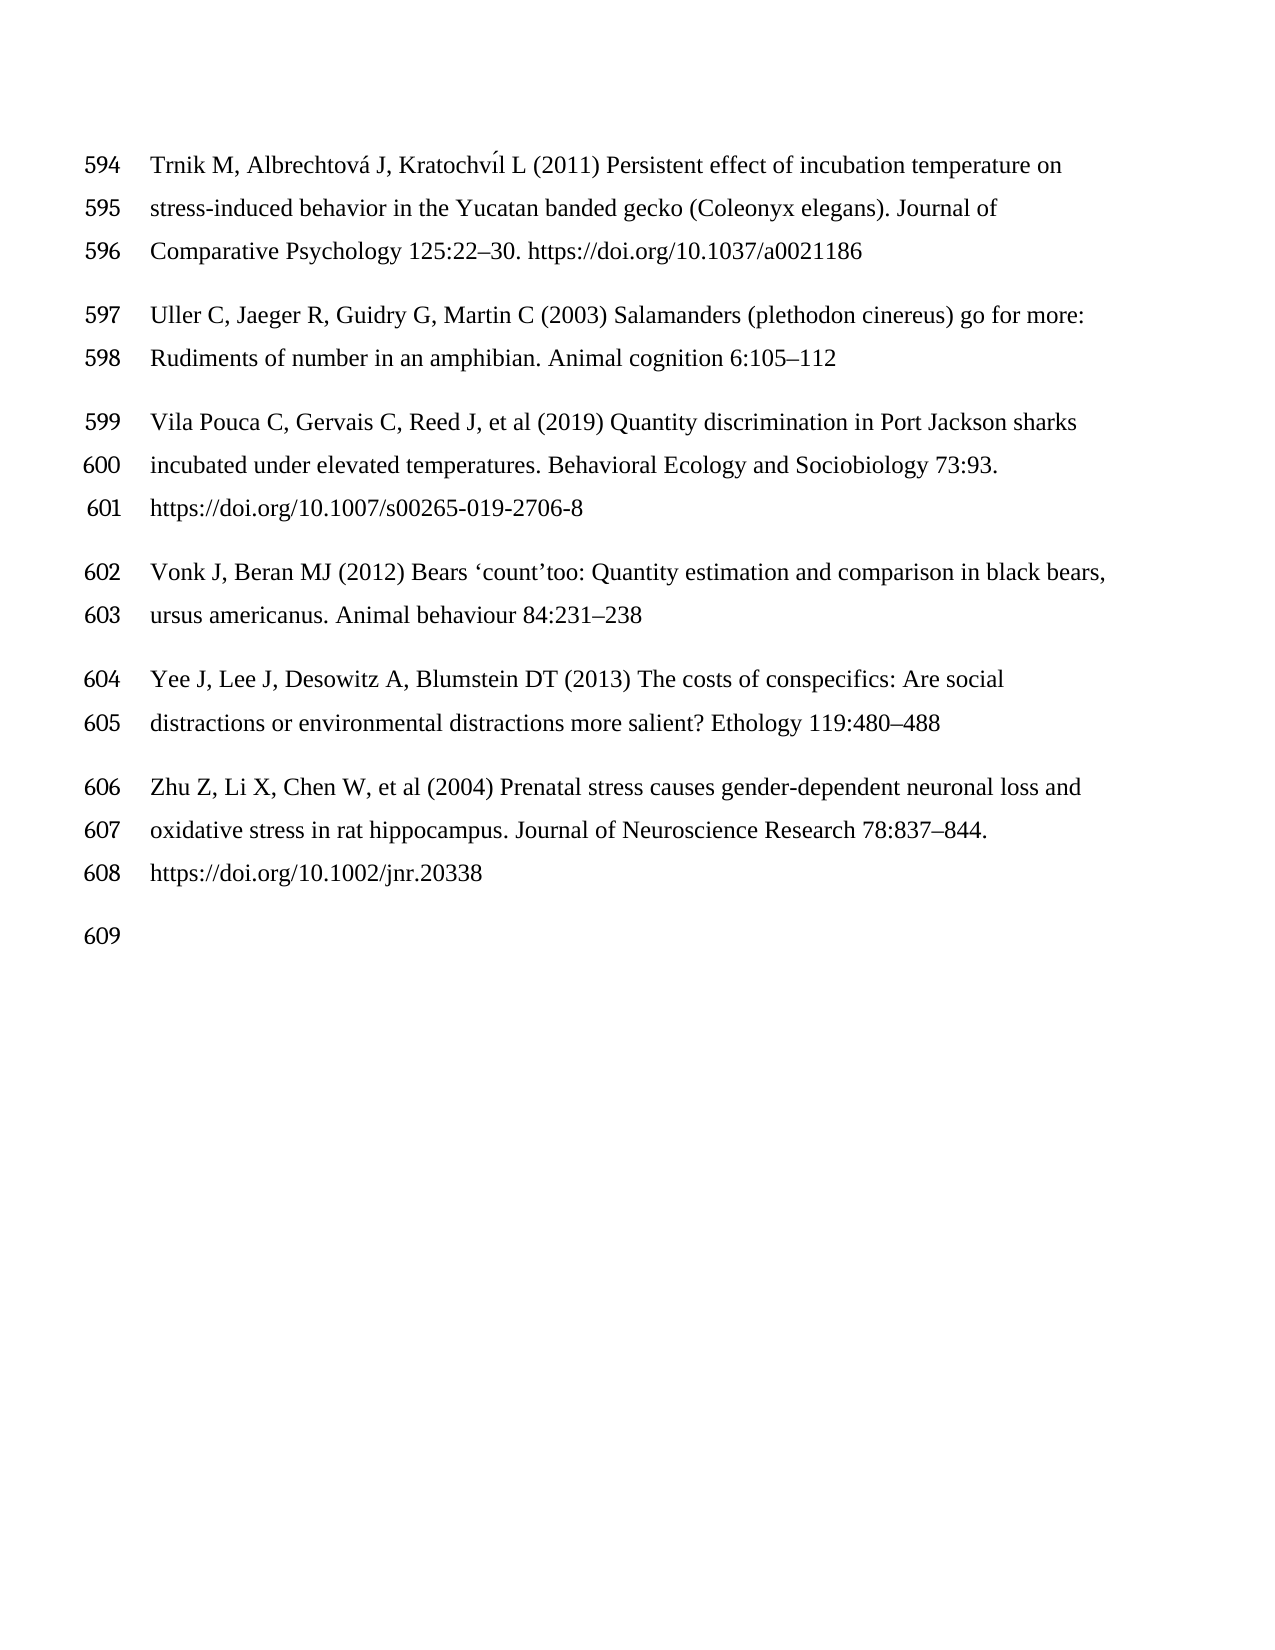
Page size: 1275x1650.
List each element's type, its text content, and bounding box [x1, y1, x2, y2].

text Zhu Z, Li X, Chen W, et al (2004) Prenatal stress causes gender-dependent neuronal loss and oxidative stress in rat hippocampus. Journal of Neuroscience Research 78:837–844. https://doi.org/10.1002/jnr.20338 [150, 772, 1125, 887]
text Vila Pouca C, Gervais C, Reed J, et al (2019) Quantity discrimination in Port Jackson sharks incubated under elevated temperatures. Behavioral Ecology and Sociobiology 73:93. https://doi.org/10.1007/s00265-019-2706-8 [150, 407, 1125, 522]
text Vonk J, Beran MJ (2012) Bears ‘count’too: Quantity estimation and comparison in black bears, ursus americanus. Animal behaviour 84:231–238 [150, 557, 1125, 629]
text Trnik M, Albrechtová J, Kratochvı́l L (2011) Persistent effect of incubation temperature on stress-induced behavior in the Yucatan banded gecko (Coleonyx elegans). Journal of Comparative Psychology 125:22–30. https://doi.org/10.1037/a0021186 [150, 150, 1125, 265]
text Uller C, Jaeger R, Guidry G, Martin C (2003) Salamanders (plethodon cinereus) go for more: Rudiments of number in an amphibian. Animal cognition 6:105–112 [150, 300, 1125, 372]
text Yee J, Lee J, Desowitz A, Blumstein DT (2013) The costs of conspecifics: Are social distractions or environmental distractions more salient? Ethology 119:480–488 [150, 664, 1125, 736]
